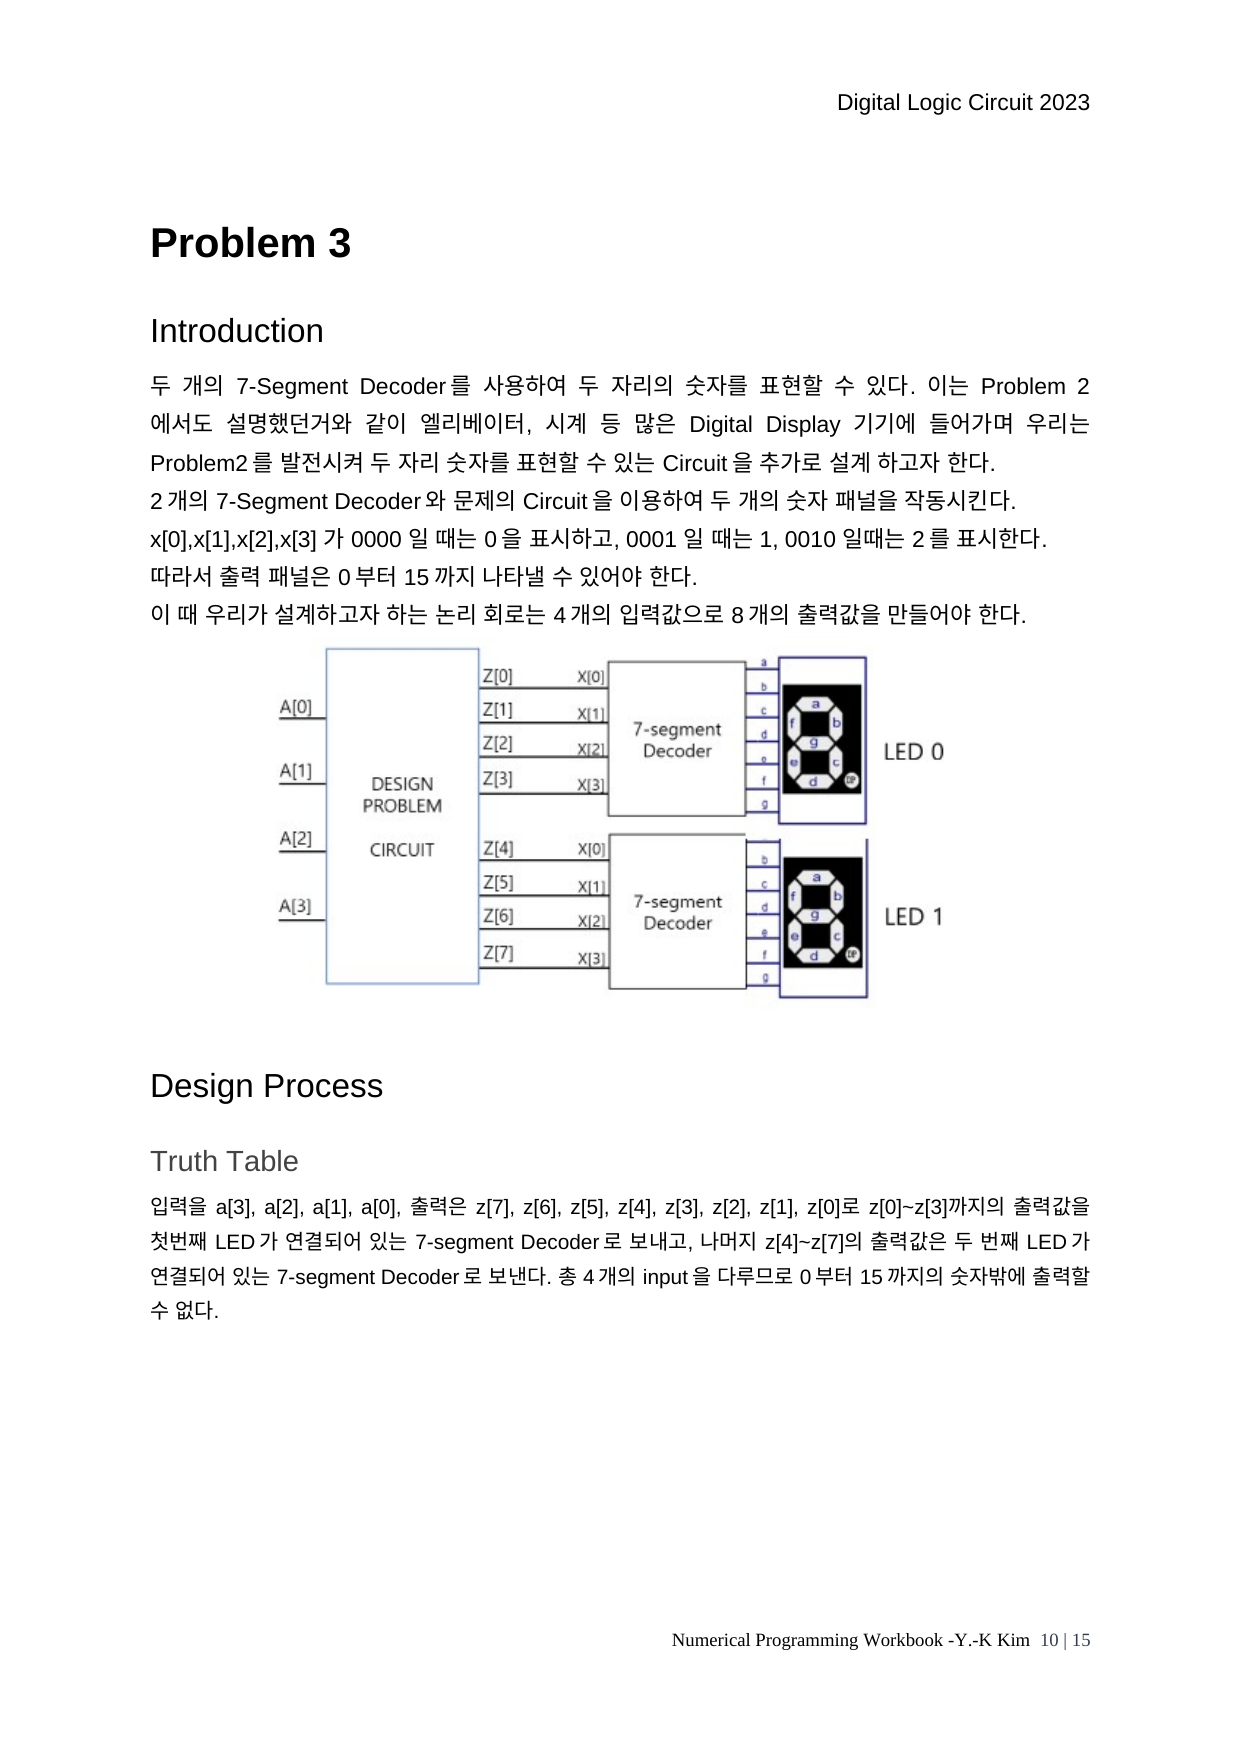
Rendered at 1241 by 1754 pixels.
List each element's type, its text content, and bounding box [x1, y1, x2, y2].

subtitle Design Process [150, 1066, 1090, 1105]
subtitle Problem 3 [150, 219, 1090, 267]
subtitle Introduction [150, 311, 1090, 350]
picture [241, 635, 999, 1025]
subtitle Truth Table [150, 1144, 1090, 1177]
text 이 때 우리가 설계하고자 하는 논리 회로는 4개의 입력값으로 8개의 출력값을 만들어야 한다. [150, 597, 1090, 630]
text 두 개의 7-Segment Decoder를 사용하여 두 자리의 숫자를 표현할 수 있다. 이는 Problem 2에서도 설명했던거와 같이 엘리베이터, 시계 등 많은 Digital Display 기기에 들어가며 우리는 Problem2를 발전시켜 두 자리 숫자를 표현할 수 있는 Circuit을 추가로 설계 하고자 한다. [150, 368, 1090, 478]
text 입력을 a[3], a[2], a[1], a[0], 출력은 z[7], z[6], z[5], z[4], z[3], z[2], z[1], z[0]로 z[0]~z[3]까지의 출력값을 첫번째 LED가 연결되어 있는 7-segment Decoder로 보내고, 나머지 z[4]~z[7]의 출력값은 두 번째 LED가 연결되어 있는 7-segment Decoder로 보낸다. 총 4개의 input을 다루므로 0부터 15까지의 숫자밖에 출력할 수 없다. [150, 1191, 1090, 1325]
text 2개의 7-Segment Decoder와 문제의 Circuit을 이용하여 두 개의 숫자 패널을 작동시킨다. x[0],x[1],x[2],x[3] 가 0000 일 때는 0을 표시하고, 0001 일 때는 1, 0010 일때는 2를 표시한다. 따라서 출력 패널은 0부터 15까지 나타낼 수 있어야 한다. [150, 482, 1090, 592]
